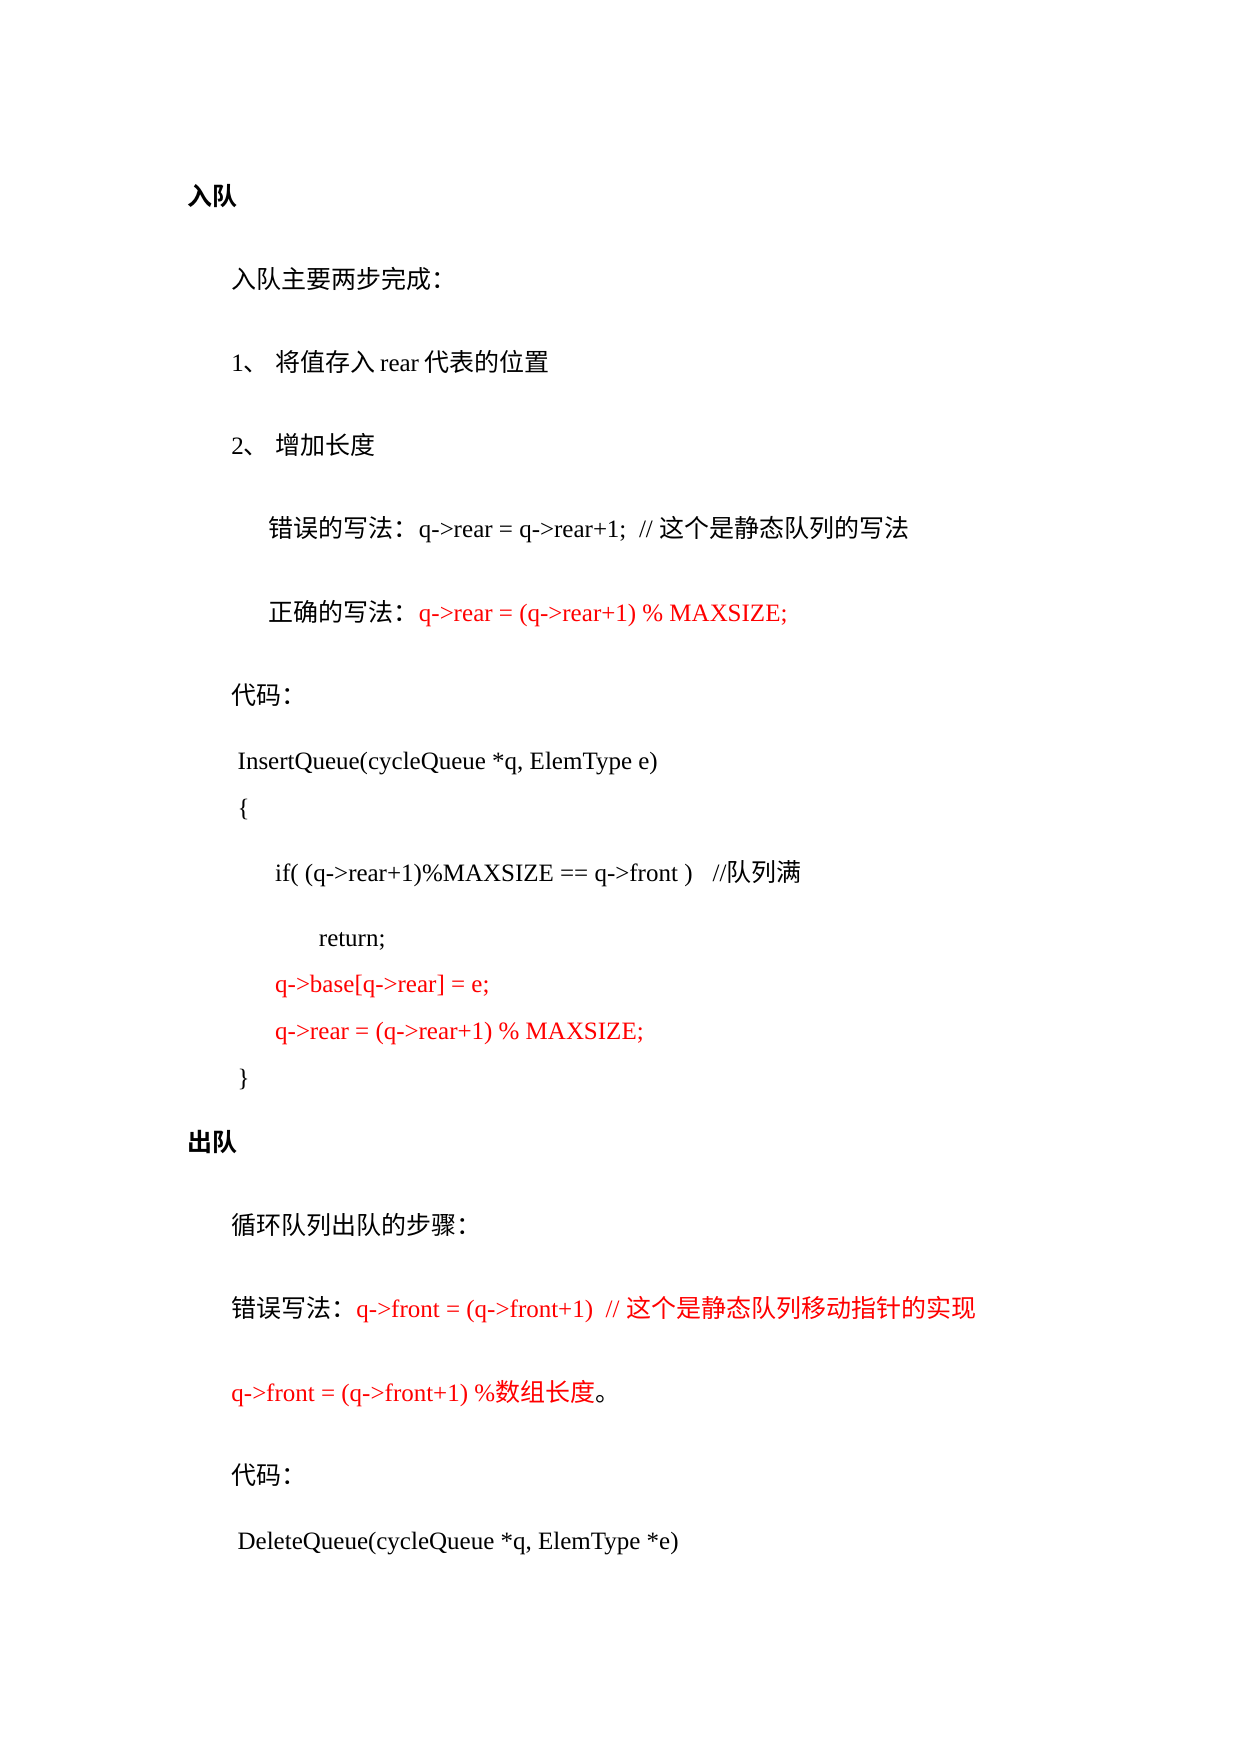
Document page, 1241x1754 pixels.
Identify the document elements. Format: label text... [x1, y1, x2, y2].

text { [237, 791, 1053, 823]
text InsertQueue(cycleQueue *q, ElemType e) [237, 744, 1053, 776]
subtitle 入队 [187, 162, 1053, 227]
text q->front = (q->front+1) %数组长度。 [187, 1358, 1053, 1423]
list 正确的写法：q->rear = (q->rear+1) % MAXSIZE; [269, 578, 1053, 643]
text 代码： [187, 661, 1053, 726]
list 将值存入rear代表的位置 [231, 328, 1053, 393]
text 错误写法：q->front = (q->front+1) // 这个是静态队列移动指针的实现 [187, 1274, 1053, 1339]
text 循环队列出队的步骤： [187, 1191, 1053, 1256]
text 代码： [187, 1441, 1053, 1506]
text } [237, 1061, 1053, 1094]
text q->base[q->rear] = e; [262, 968, 1053, 1000]
text 入队主要两步完成： [187, 245, 1053, 310]
text return; [262, 921, 1053, 953]
text q->rear = (q->rear+1) % MAXSIZE; [262, 1014, 1053, 1047]
list 增加长度 [231, 411, 1053, 476]
text DeleteQueue(cycleQueue *q, ElemType *e) [237, 1524, 1053, 1556]
list 错误的写法：q->rear = q->rear+1; // 这个是静态队列的写法 [269, 494, 1053, 559]
subtitle 出队 [187, 1108, 1053, 1173]
text if( (q->rear+1)%MAXSIZE == q->front ) //队列满 [262, 838, 1053, 903]
